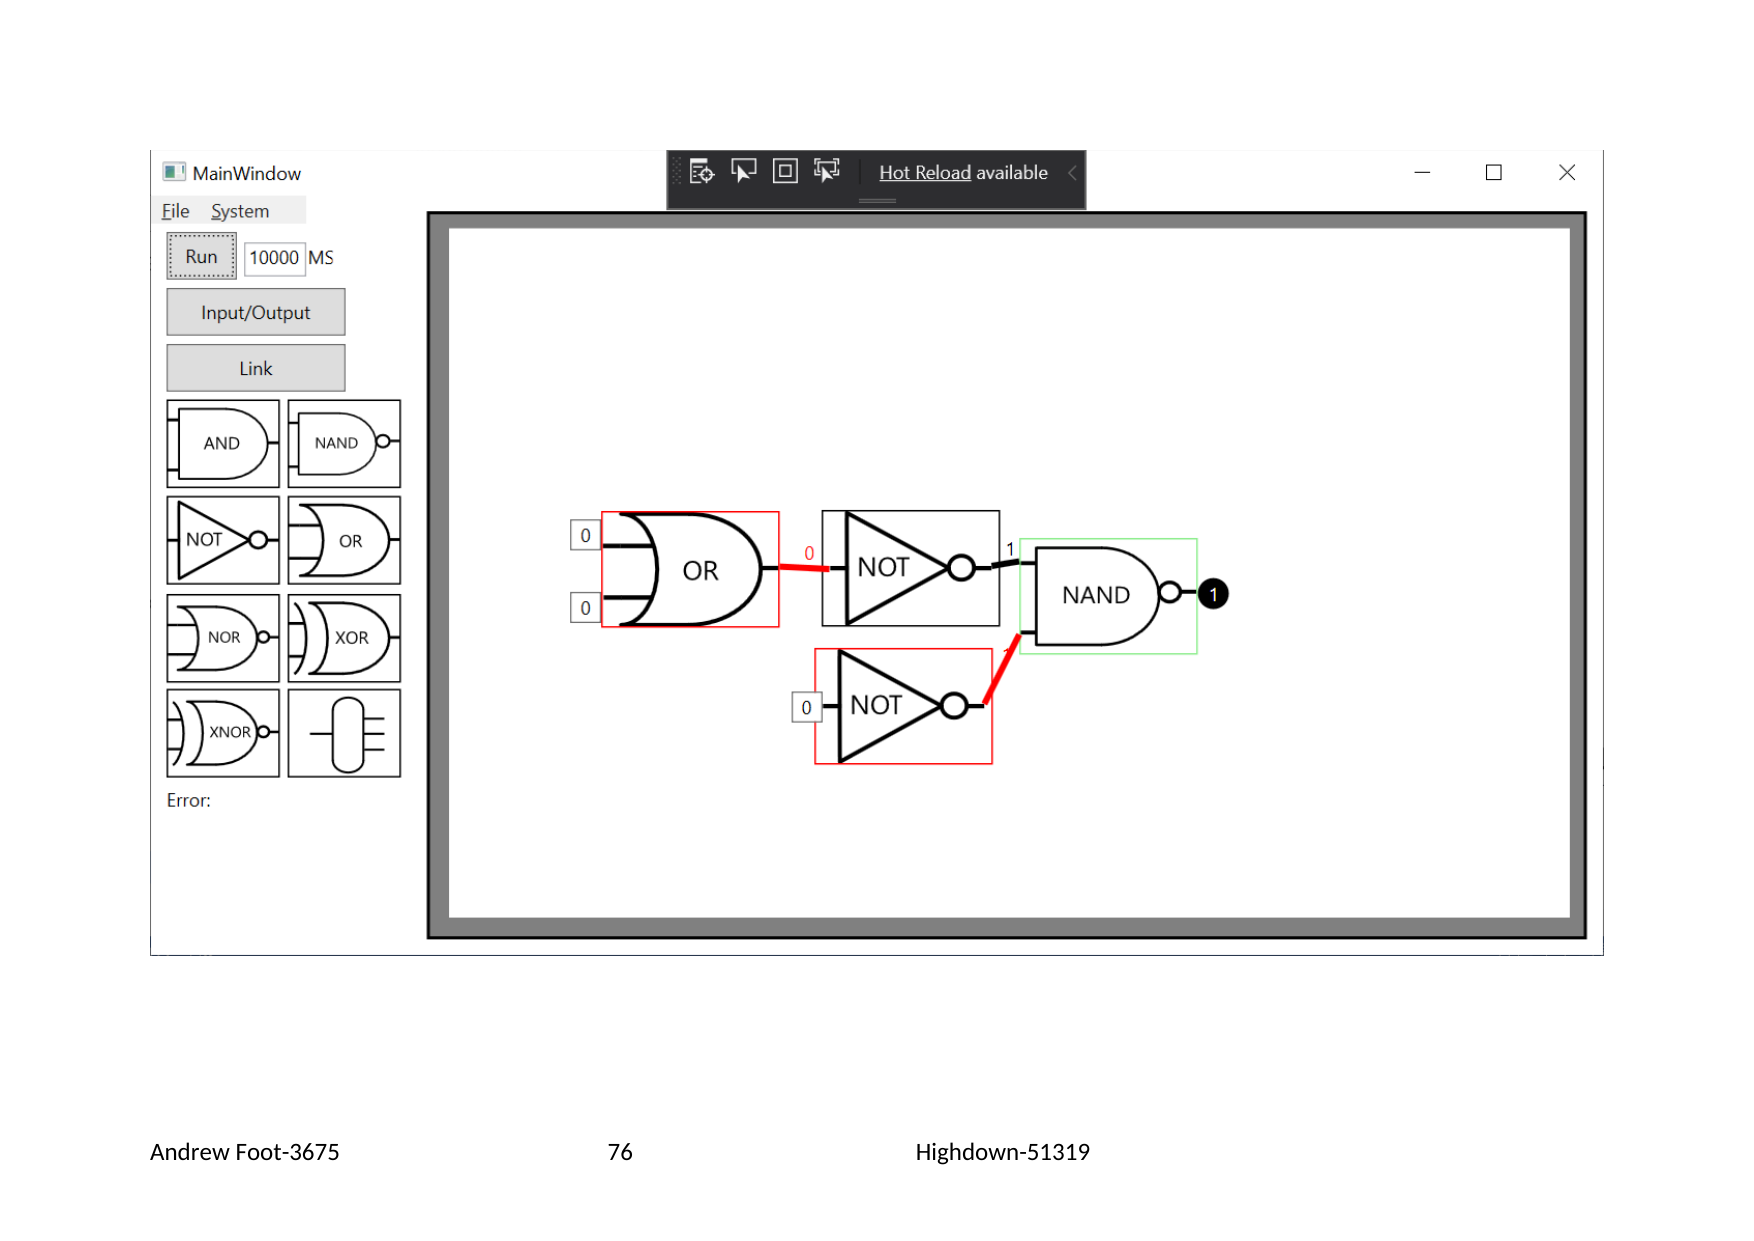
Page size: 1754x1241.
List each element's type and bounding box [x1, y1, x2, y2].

picture [150, 150, 1604, 956]
